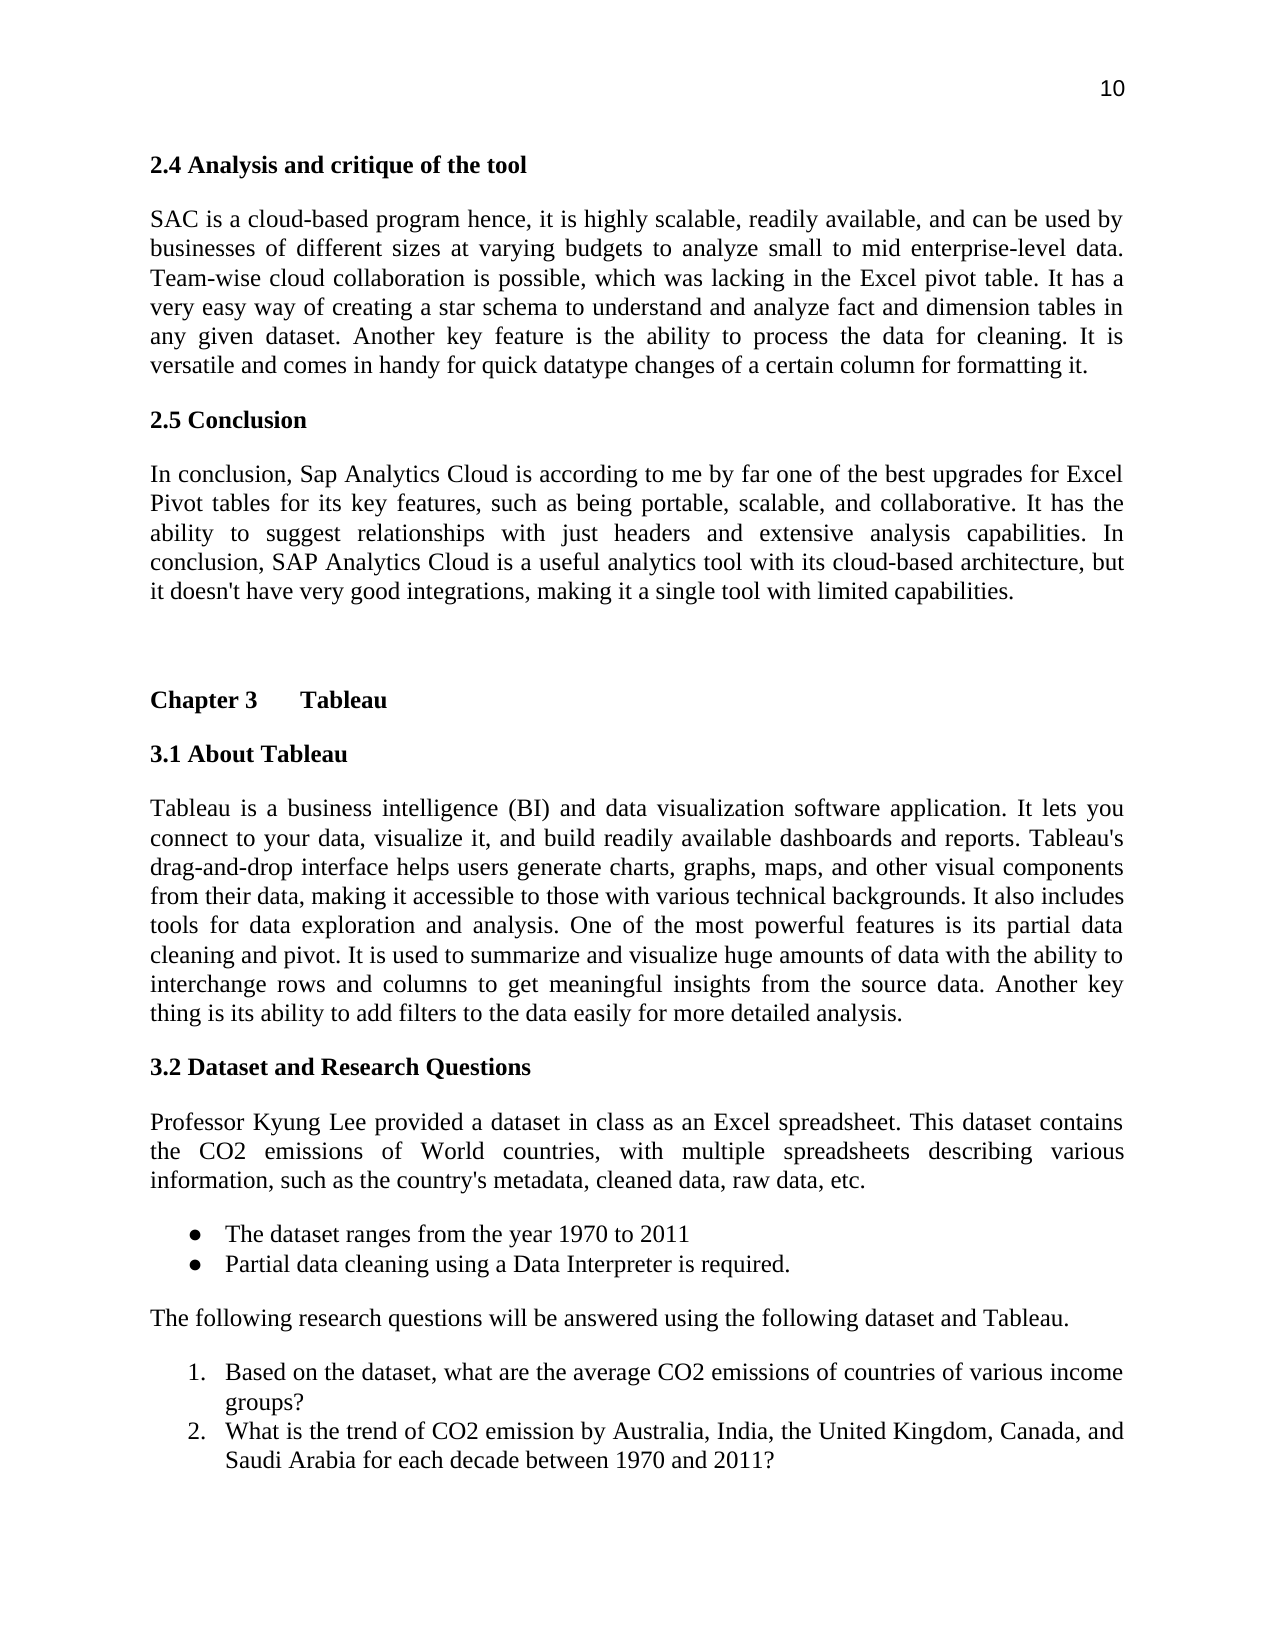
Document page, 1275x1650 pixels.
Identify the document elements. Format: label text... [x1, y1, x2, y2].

subtitle 2.5 Conclusion [150, 405, 1125, 434]
list What is the trend of CO2 emission by Australia, India, the United Kingdom, Canada, and Saudi Arabia for each decade between 1970 and 2011? [187, 1416, 1125, 1474]
text Professor Kyung Lee provided a dataset in class as an Excel spreadsheet. This dataset contains the CO2 emissions of World countries, with multiple spreadsheets describing various information, such as the country's metadata, cleaned data, raw data, etc. [150, 1107, 1125, 1194]
list Based on the dataset, what are the average CO2 emissions of countries of various income groups? [187, 1357, 1125, 1415]
list The dataset ranges from the year 1970 to 2011 [187, 1219, 1125, 1248]
text In conclusion, Sap Analytics Cloud is according to me by far one of the best upgrades for Excel Pivot tables for its key features, such as being portable, scalable, and collaborative. It has the ability to suggest relationships with just headers and extensive analysis capabilities. In conclusion, SAP Analytics Cloud is a useful analytics tool with its cloud-based architecture, but it doesn't have very good integrations, making it a single tool with limited capabilities. [150, 459, 1125, 605]
text Tableau is a business intelligence (BI) and data visualization software application. It lets you connect to your data, visualize it, and build readily available dashboards and reports. Tableau's drag-and-drop interface helps users generate charts, graphs, maps, and other visual components from their data, making it accessible to those with various technical backgrounds. It also includes tools for data exploration and analysis. One of the most powerful features is its partial data cleaning and pivot. It is used to summarize and visualize huge amounts of data with the ability to interchange rows and columns to get meaningful insights from the source data. Another key thing is its ability to add filters to the data easily for more detailed analysis. [150, 793, 1125, 1027]
subtitle Chapter 3 Tableau [150, 685, 1125, 713]
list Partial data cleaning using a Data Interpreter is required. [187, 1249, 1125, 1278]
subtitle 3.2 Dataset and Research Questions [150, 1052, 1125, 1081]
subtitle 3.1 About Tableau [150, 739, 1125, 768]
text SAC is a cloud-based program hence, it is highly scalable, readily available, and can be used by businesses of different sizes at varying budgets to analyze small to mid enterprise-level data. Team-wise cloud collaboration is possible, which was lacking in the Excel pivot table. It has a very easy way of creating a star schema to understand and analyze fact and dimension tables in any given dataset. Another key feature is the ability to process the data for cleaning. It is versatile and comes in handy for quick datatype changes of a certain column for formatting it. [150, 204, 1125, 379]
text The following research questions will be answered using the following dataset and Tableau. [150, 1303, 1125, 1332]
subtitle 2.4 Analysis and critique of the tool [150, 150, 1125, 179]
